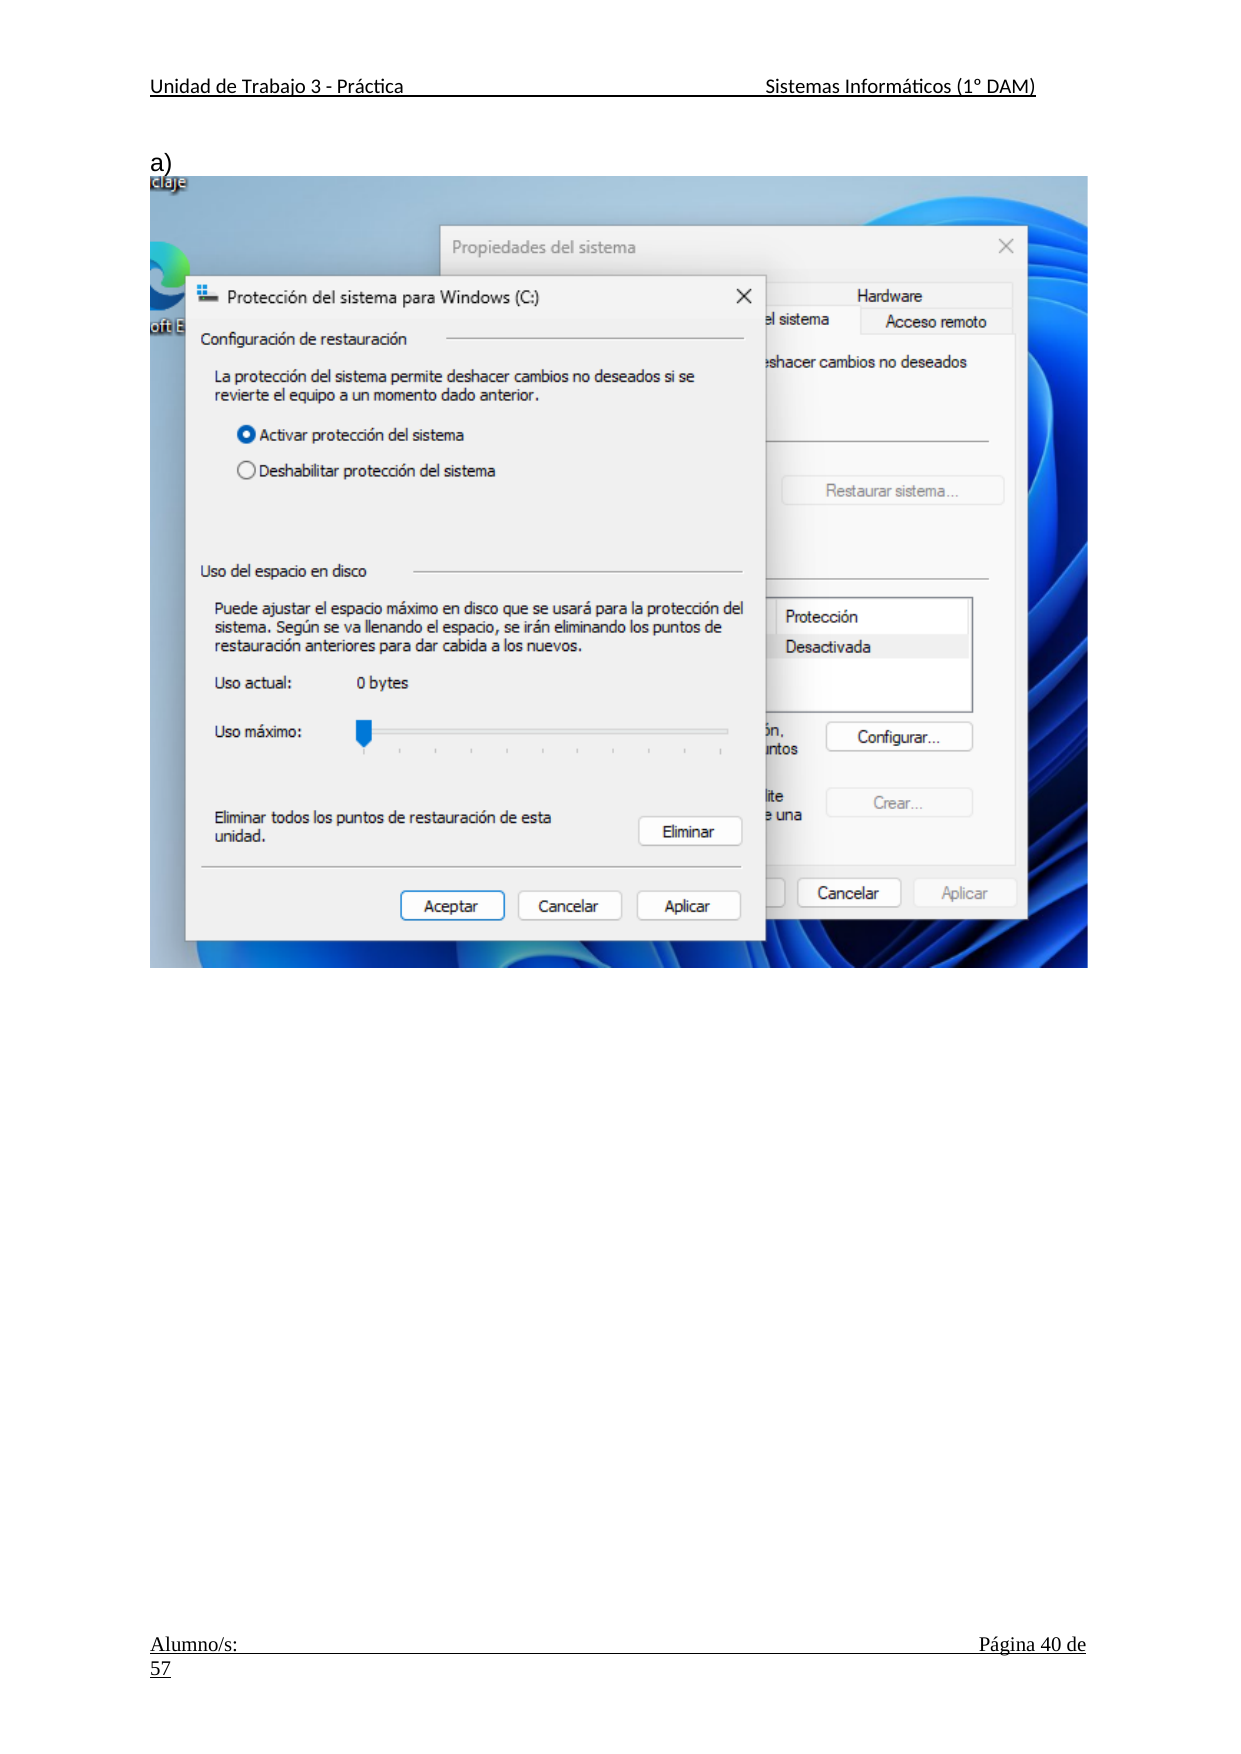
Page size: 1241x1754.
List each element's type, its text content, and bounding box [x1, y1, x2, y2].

picture [150, 176, 1088, 968]
text a) [150, 148, 1087, 176]
